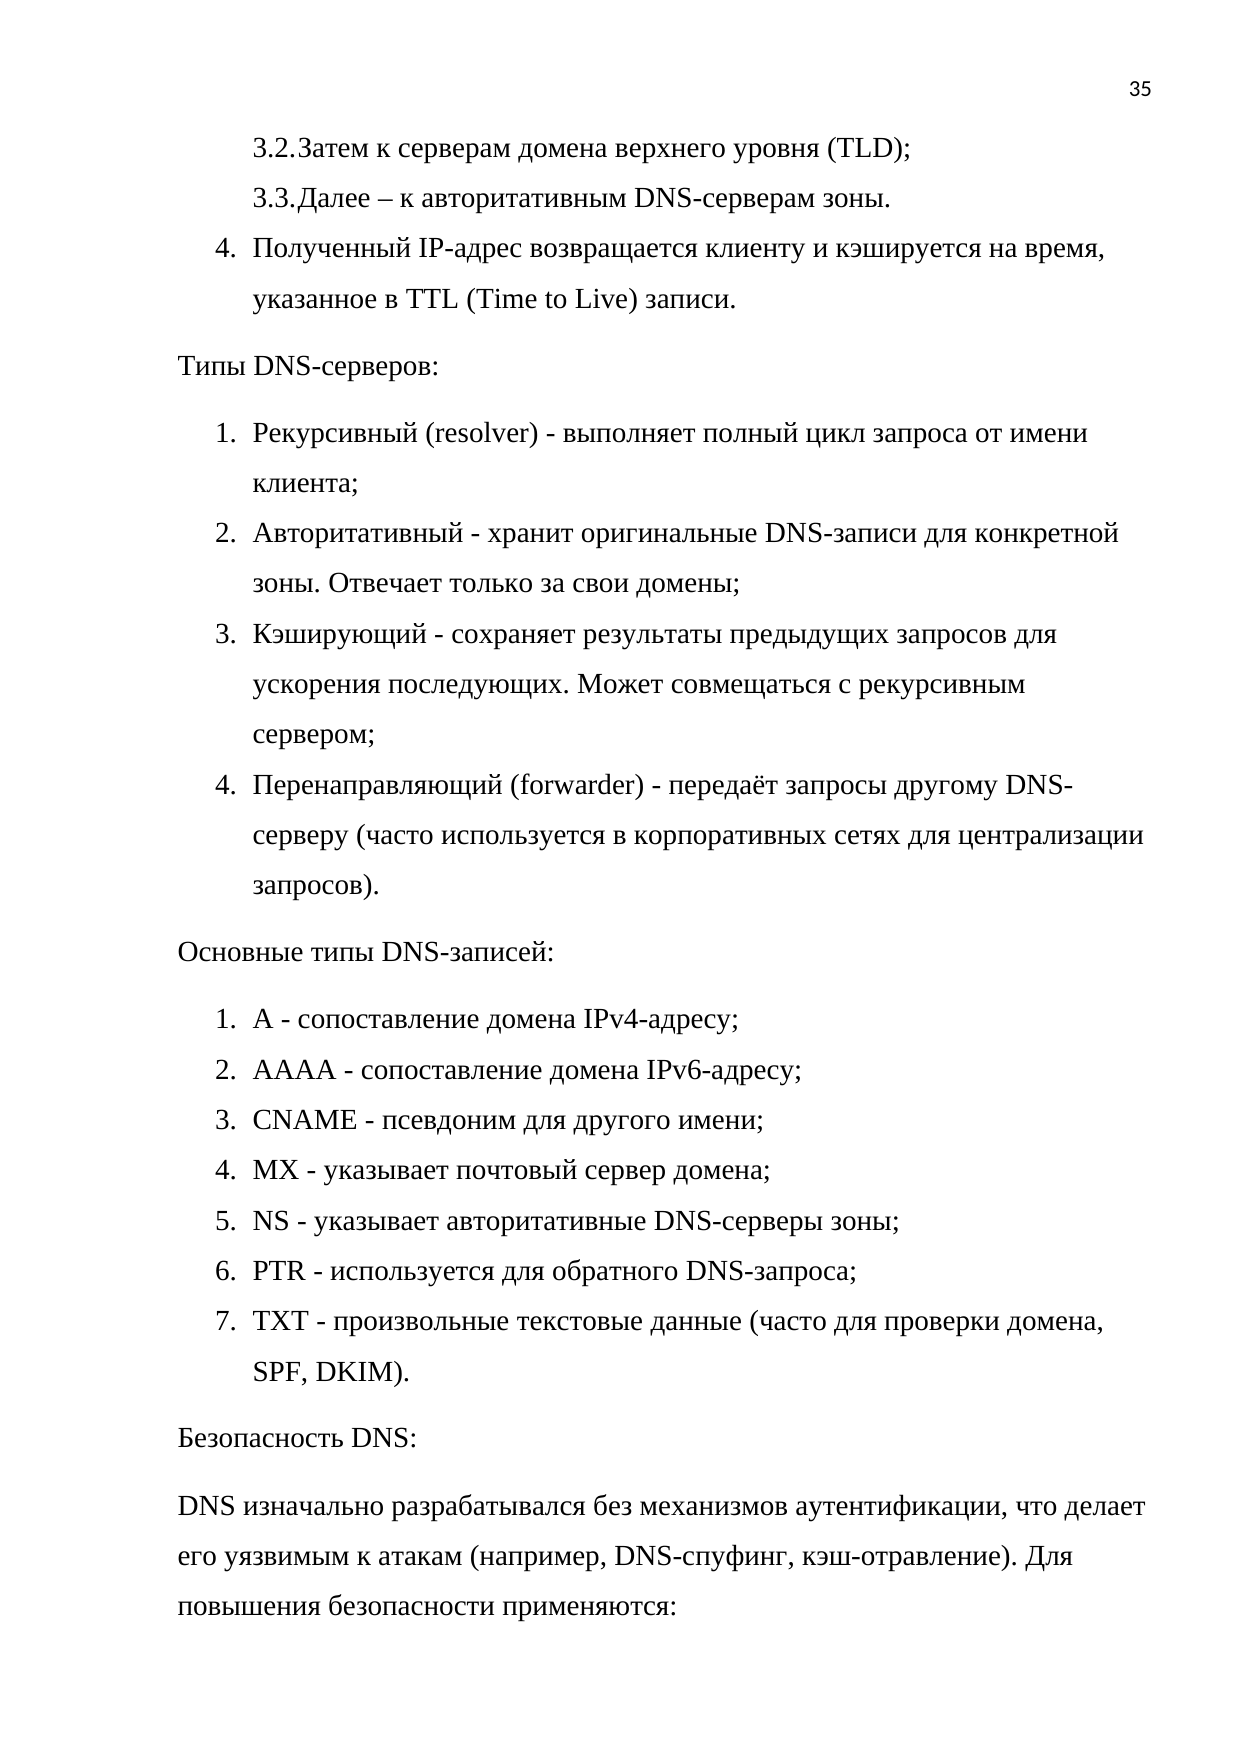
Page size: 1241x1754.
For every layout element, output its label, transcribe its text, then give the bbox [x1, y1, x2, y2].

list CNAME - псевдоним для другого имени; [215, 1102, 1152, 1136]
list Далее – к авторитативным DNS-серверам зоны. [252, 180, 1152, 214]
text Безопасность DNS: [177, 1421, 1152, 1454]
text Основные типы DNS-записей: [177, 934, 1152, 968]
list Полученный IP-адрес возвращается клиенту и кэшируется на время, указанное в TTL (Time to Live) записи. [215, 230, 1152, 314]
list NS - указывает авторитативные DNS-серверы зоны; [215, 1203, 1152, 1236]
text Типы DNS-серверов: [177, 348, 1152, 381]
list Перенаправляющий (forwarder) - передаёт запросы другому DNS-серверу (часто используется в корпоративных сетях для централизации запросов). [215, 767, 1152, 901]
list MX - указывает почтовый сервер домена; [215, 1152, 1152, 1186]
list Кэширующий - сохраняет результаты предыдущих запросов для ускорения последующих. Может совмещаться с рекурсивным сервером; [215, 616, 1152, 750]
list Затем к серверам домена верхнего уровня (TLD); [252, 130, 1152, 163]
list A - сопоставление домена IPv4-адресу; [215, 1001, 1152, 1035]
list TXT - произвольные текстовые данные (часто для проверки домена, SPF, DKIM). [215, 1303, 1152, 1387]
list Рекурсивный (resolver) - выполняет полный цикл запроса от имени клиента; [215, 415, 1152, 498]
text DNS изначально разрабатывался без механизмов аутентификации, что делает его уязвимым к атакам (например, DNS-спуфинг, кэш-отравление). Для повышения безопасности применяются: [177, 1488, 1152, 1622]
list PTR - используется для обратного DNS-запроса; [215, 1253, 1152, 1287]
list AAAA - сопоставление домена IPv6-адресу; [215, 1052, 1152, 1085]
list Авторитативный - хранит оригинальные DNS-записи для конкретной зоны. Отвечает только за свои домены; [215, 515, 1152, 599]
